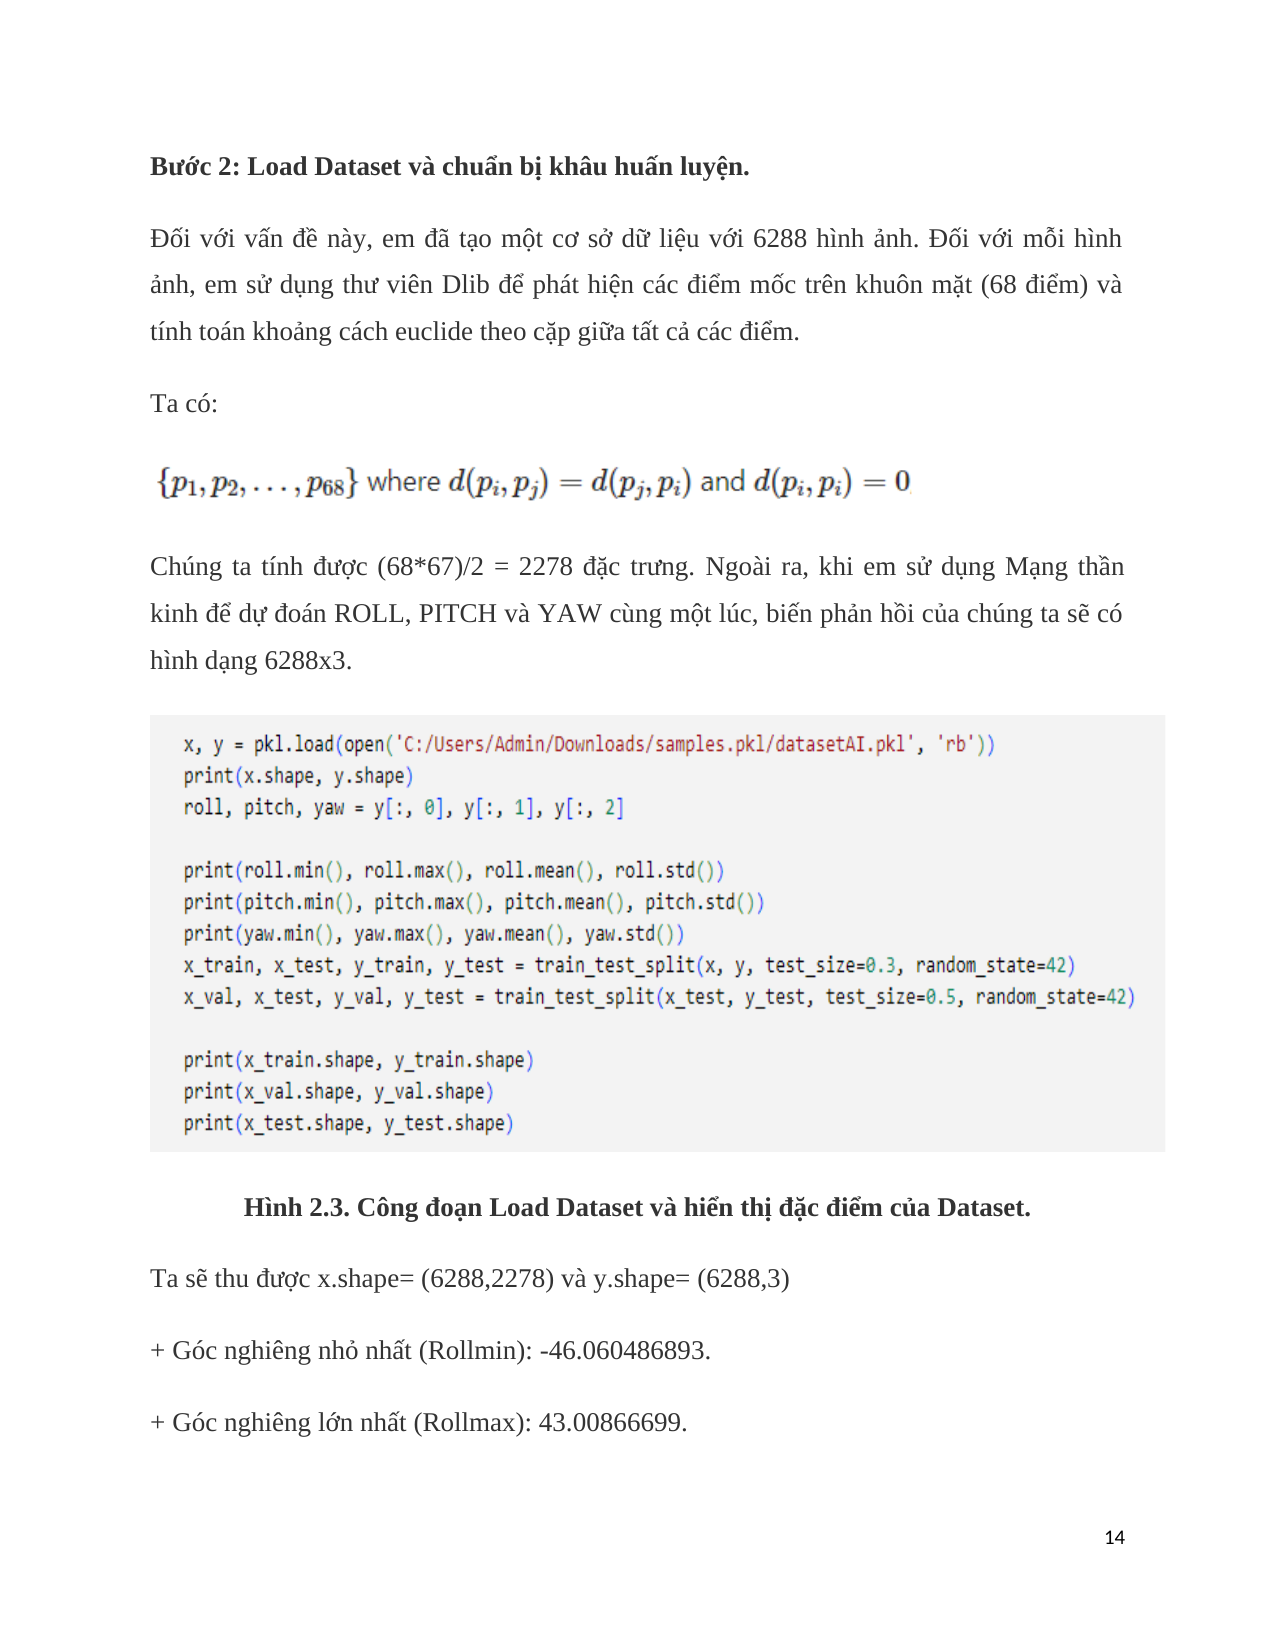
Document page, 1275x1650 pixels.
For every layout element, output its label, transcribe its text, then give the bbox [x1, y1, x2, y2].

text Hình 2.3. Công đoạn Load Dataset và hiển thị đặc điểm của Dataset. [150, 1191, 1125, 1222]
text + Góc nghiêng nhỏ nhất (Rollmin): -46.060486893. [150, 1334, 1125, 1365]
picture [150, 715, 1166, 1152]
text Đối với vấn đề này, em đã tạo một cơ sở dữ liệu với 6288 hình ảnh. Đối với mỗi hình ảnh, em sử dụng thư viên Dlib để phát hiện các điểm mốc trên khuôn mặt (68 điểm) và tính toán khoảng cách euclide theo cặp giữa tất cả các điểm. [150, 222, 1125, 346]
text Chúng ta tính được (68*67)/2 = 2278 đặc trưng. Ngoài ra, khi em sử dụng Mạng thần kinh để dự đoán ROLL, PITCH và YAW cùng một lúc, biến phản hồi của chúng ta sẽ có hình dạng 6288x3. [150, 550, 1125, 675]
text Ta sẽ thu được x.shape= (6288,2278) và y.shape= (6288,3) [150, 1263, 1125, 1294]
text + Góc nghiêng lớn nhất (Rollmax): 43.00866699. [150, 1406, 1125, 1437]
text Bước 2: Load Dataset và chuẩn bị khâu huấn luyện. [150, 150, 1125, 181]
picture [156, 458, 912, 510]
text Ta có: [150, 387, 1125, 418]
